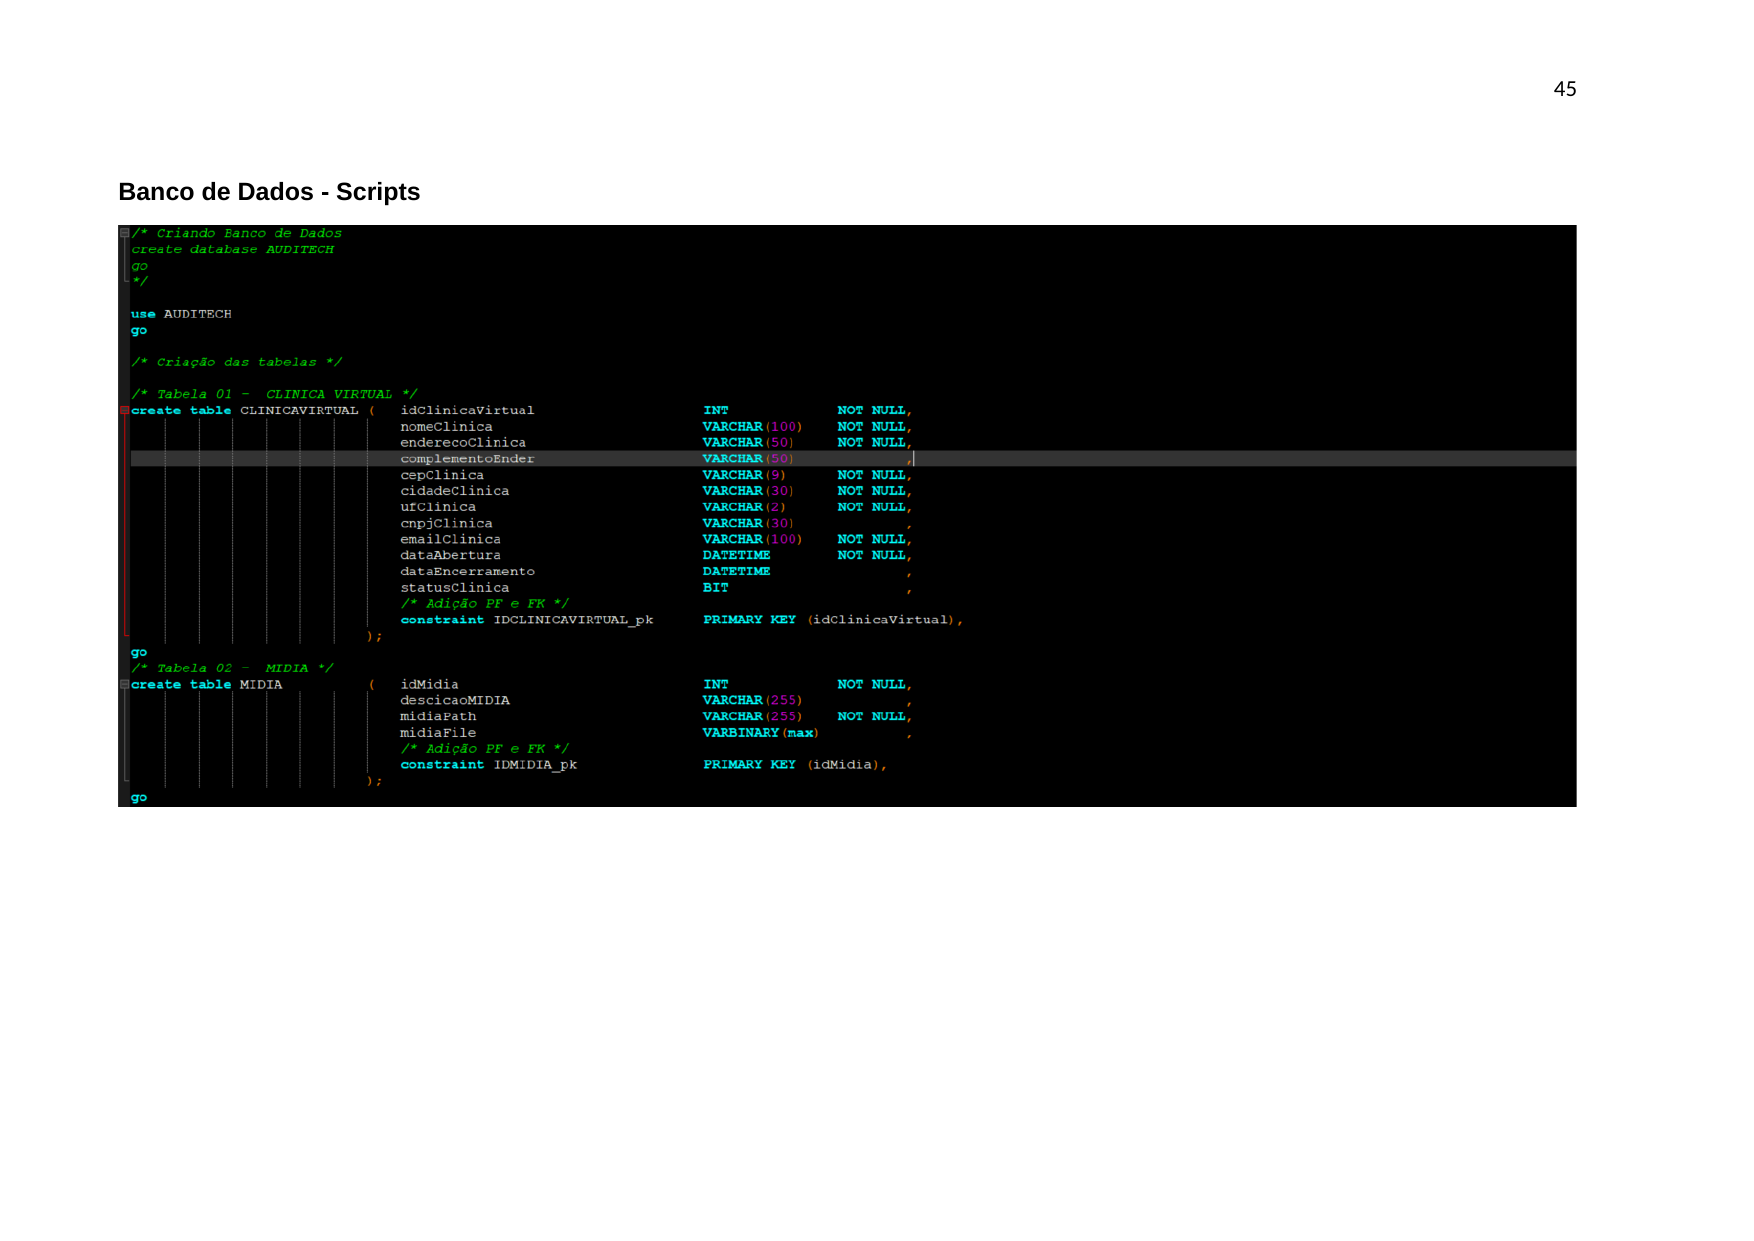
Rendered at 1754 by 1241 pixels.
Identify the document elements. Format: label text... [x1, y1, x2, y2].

picture [118, 225, 1577, 807]
text Banco de Dados - Scripts [118, 177, 1577, 206]
